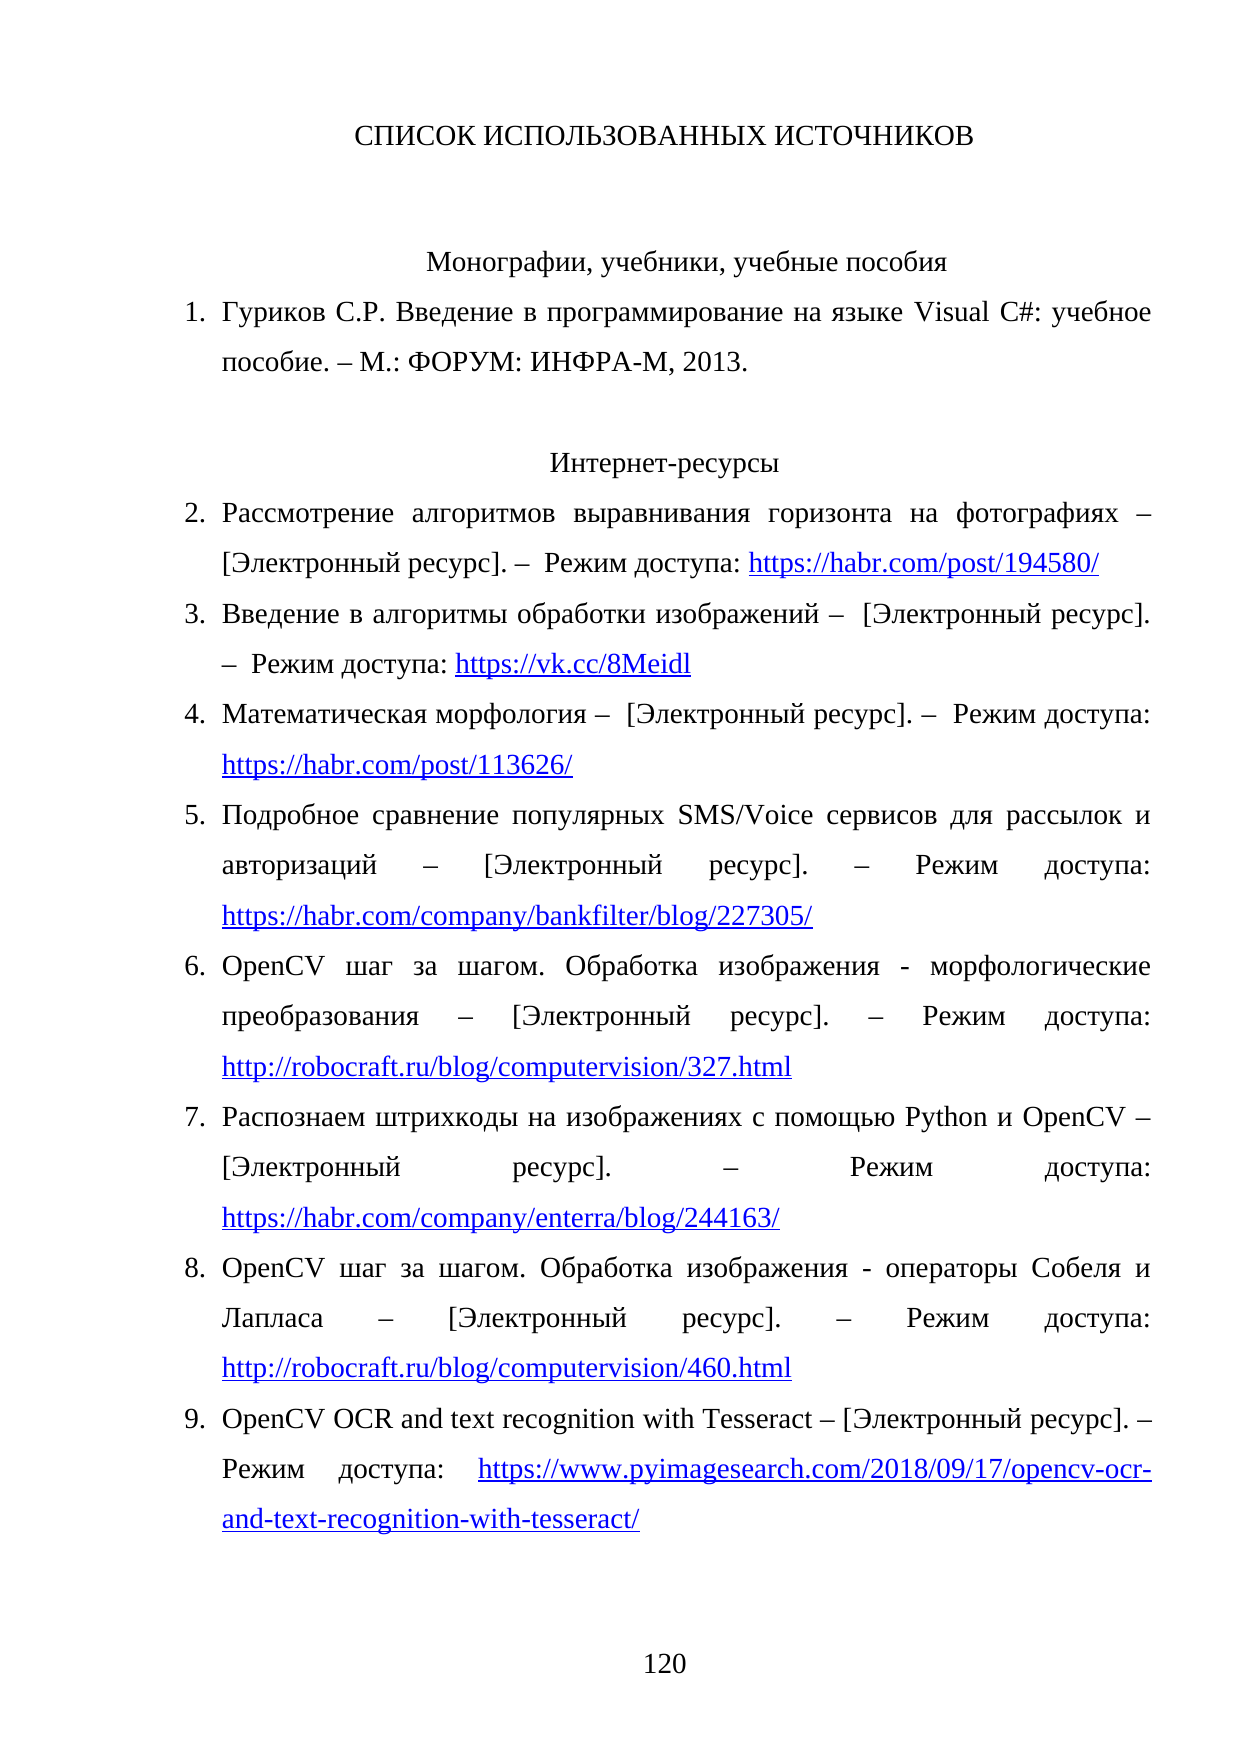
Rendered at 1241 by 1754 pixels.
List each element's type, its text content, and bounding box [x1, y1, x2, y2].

list Рассмотрение алгоритмов выравнивания горизонта на фотографиях – [Электронный ресурс]. – Режим доступа: https://habr.com/post/194580/ [184, 495, 1152, 579]
list Монографии, учебники, учебные пособия [222, 244, 1152, 277]
list OpenCV шаг за шагом. Обработка изображения - морфологические преобразования – [Электронный ресурс]. – Режим доступа: http://robocraft.ru/blog/computervision/327.html [184, 948, 1152, 1082]
list Подробное сравнение популярных SMS/Voice сервисов для рассылок и авторизаций – [Электронный ресурс]. – Режим доступа: https://habr.com/company/bankfilter/blog/227305/ [184, 797, 1152, 931]
list Введение в алгоритмы обработки изображений – [Электронный ресурс]. – Режим доступа: https://vk.cc/8Meidl [184, 596, 1152, 680]
list OpenCV OCR and text recognition with Tesseract – [Электронный ресурс]. – Режим доступа: https://www.pyimagesearch.com/2018/09/17/opencv-ocr-and-text-recognition-with-tesseract/ [184, 1401, 1152, 1535]
subtitle СПИСОК ИСПОЛЬЗОВАННЫХ ИСТОЧНИКОВ [177, 118, 1152, 152]
list Распознаем штрихкоды на изображениях с помощью Python и OpenCV – [Электронный ресурс]. – Режим доступа: https://habr.com/company/enterra/blog/244163/ [184, 1099, 1152, 1233]
list Гуриков С.Р. Введение в программирование на языке Visual C#: учебное пособие. – М.: ФОРУМ: ИНФРА-М, 2013. [184, 294, 1152, 378]
list OpenCV шаг за шагом. Обработка изображения - операторы Собеля и Лапласа – [Электронный ресурс]. – Режим доступа: http://robocraft.ru/blog/computervision/460.html [184, 1250, 1152, 1384]
list Математическая морфология – [Электронный ресурс]. – Режим доступа: https://habr.com/post/113626/ [184, 697, 1152, 780]
list Интернет-ресурсы [177, 445, 1152, 478]
